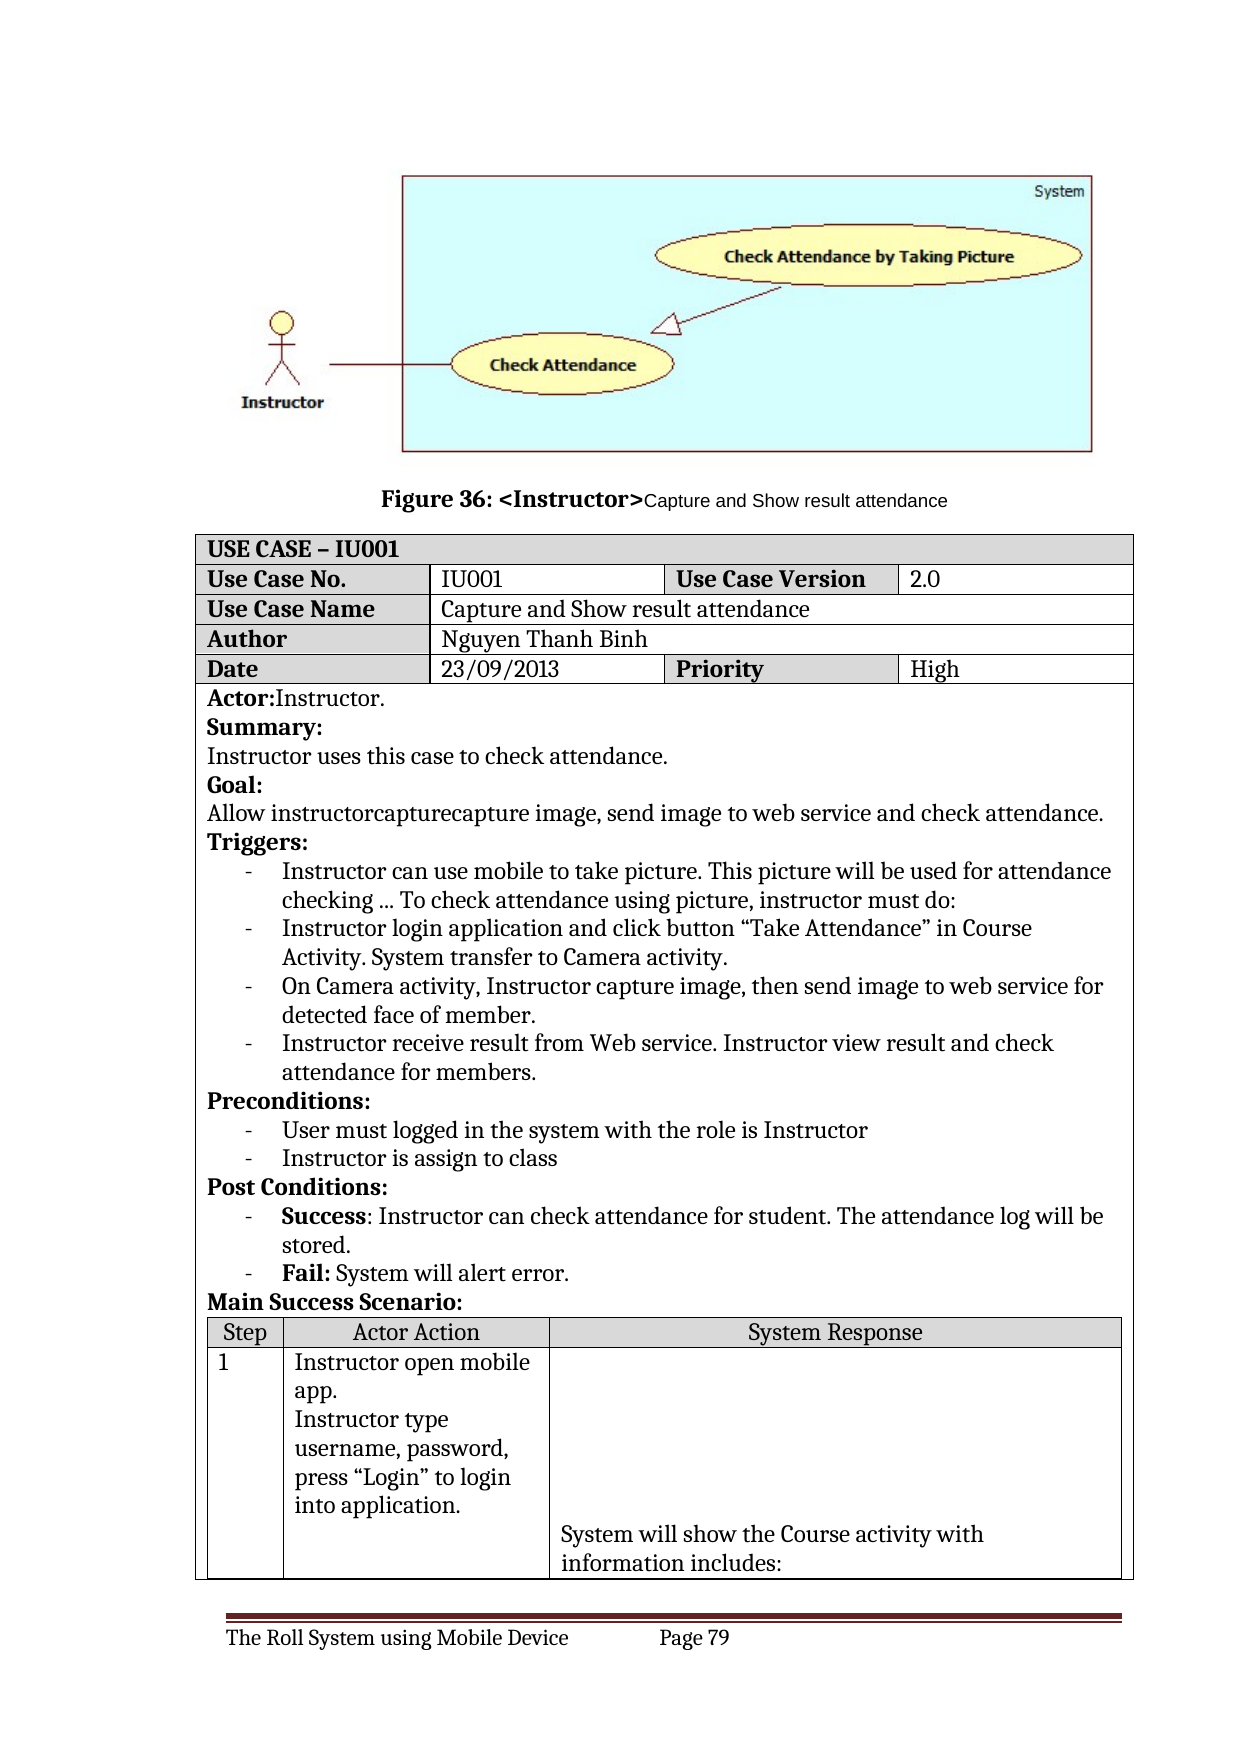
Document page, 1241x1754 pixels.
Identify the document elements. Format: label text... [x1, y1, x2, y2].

table_cell Use Case No. [196, 565, 429, 594]
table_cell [196, 684, 1133, 1579]
picture [206, 147, 1121, 481]
table_cell High [899, 655, 1133, 683]
table_cell IU001 [431, 565, 664, 594]
table_cell 2.0 [899, 565, 1133, 594]
table_cell Date [196, 655, 429, 683]
table_cell Nguyen Thanh Binh [431, 625, 1133, 653]
table_cell Capture and Show result attendance [431, 595, 1133, 624]
table_header USE CASE – IU001 [196, 535, 1133, 564]
table_cell Use Case Version [665, 565, 898, 594]
table_cell Author [196, 625, 429, 653]
text Figure 36: <Instructor>Capture and Show result attendance [207, 485, 1122, 513]
table_cell 23/09/2013 [431, 655, 664, 683]
table_cell Priority [665, 655, 898, 683]
table_cell Use Case Name [196, 595, 429, 624]
